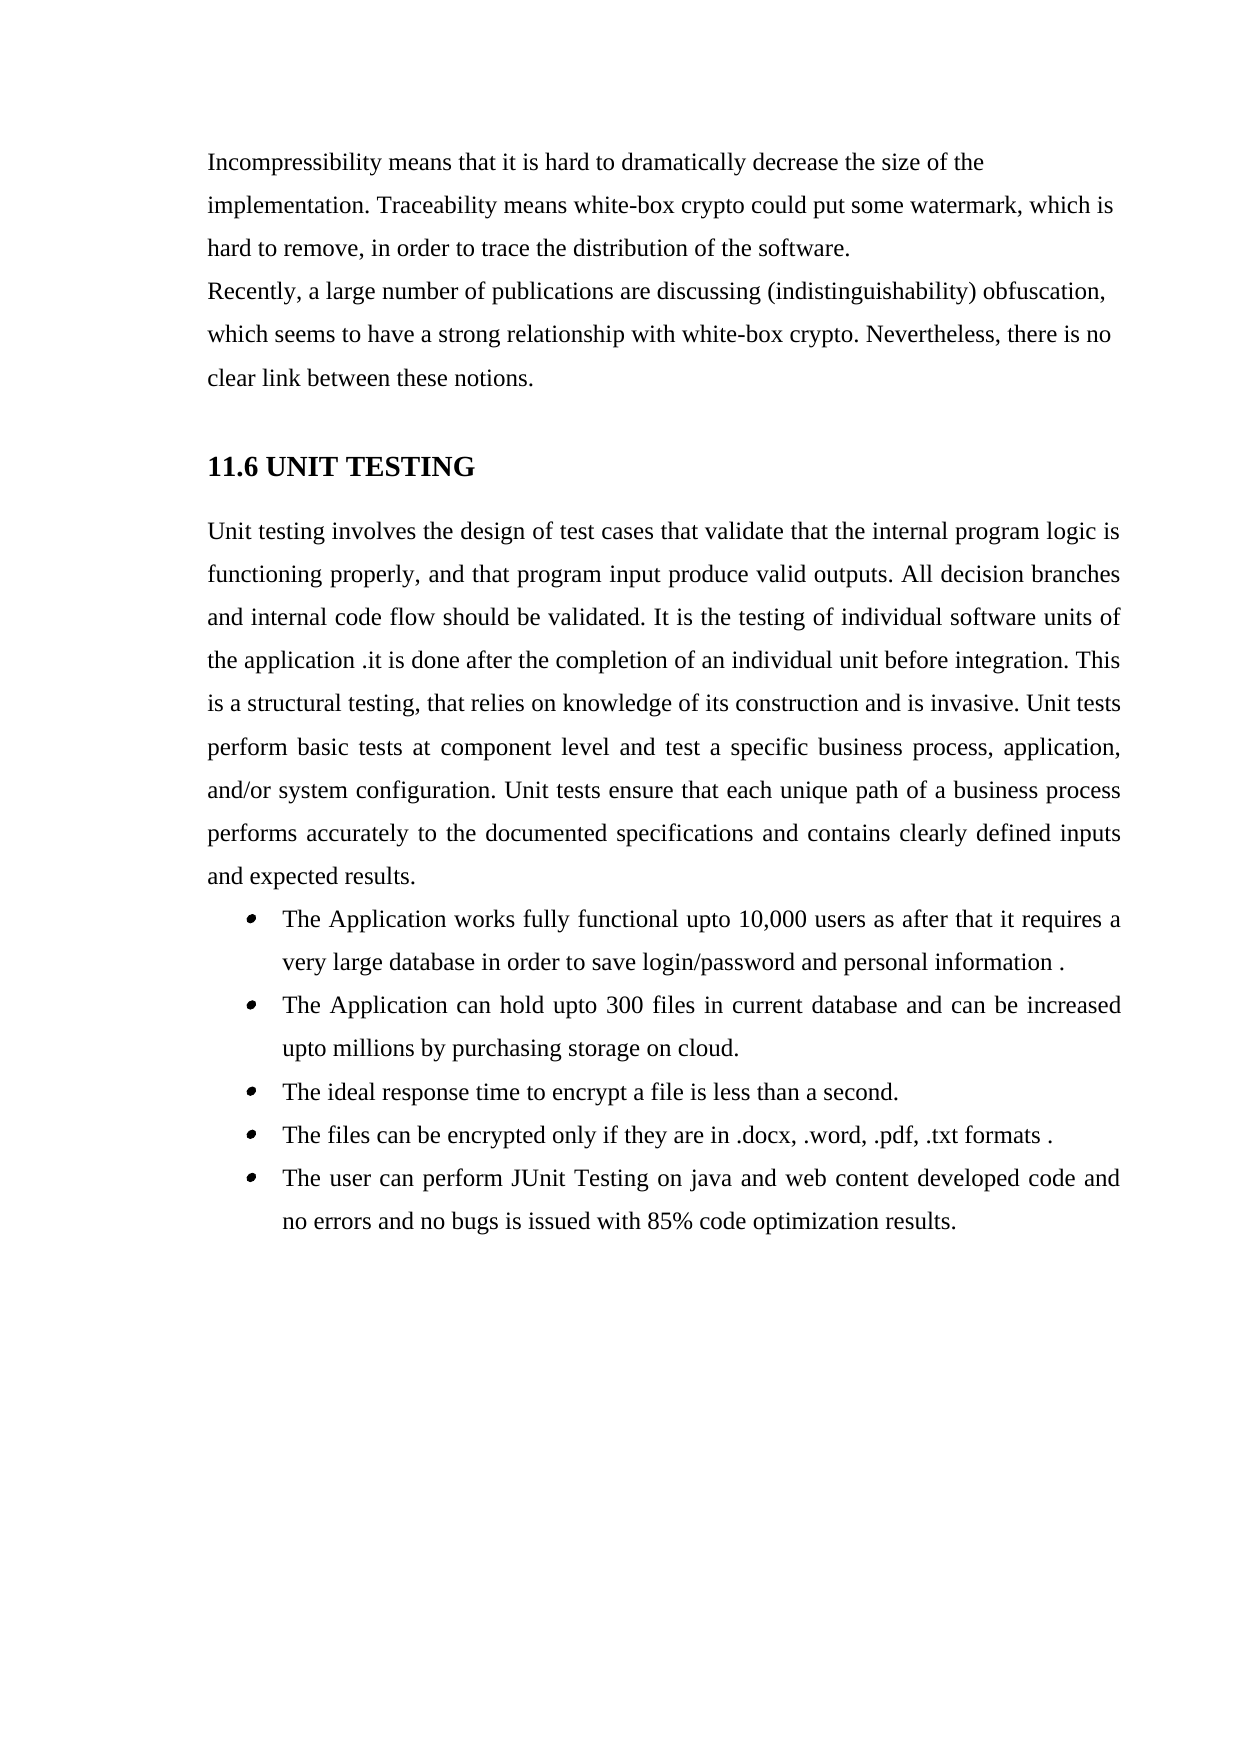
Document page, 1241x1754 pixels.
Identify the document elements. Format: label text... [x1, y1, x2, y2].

text Incompressibility means that it is hard to dramatically decrease the size of the implementation. Traceability means white-box crypto could put some watermark, which is hard to remove, in order to trace the distribution of the software. [207, 147, 1122, 262]
text Unit testing involves the design of test cases that validate that the internal program logic is functioning properly, and that program input produce valid outputs. All decision branches and internal code flow should be validated. It is the testing of individual software units of the application .it is done after the completion of an individual unit before integration. This is a structural testing, that relies on knowledge of its construction and is invasive. Unit tests perform basic tests at component level and test a specific business process, application, and/or system configuration. Unit tests ensure that each unique path of a business process performs accurately to the documented specifications and contains clearly defined inputs and expected results. [207, 516, 1122, 890]
list The files can be encrypted only if they are in .docx, .word, .pdf, .txt formats . [244, 1120, 1122, 1148]
text 11.6 UNIT TESTING [207, 449, 1122, 482]
list The Application can hold upto 300 files in current database and can be increased upto millions by purchasing storage on cloud. [244, 990, 1122, 1062]
list The user can perform JUnit Testing on java and web content developed code and no errors and no bugs is issued with 85% code optimization results. [244, 1163, 1122, 1235]
list The Application works fully functional upto 10,000 users as after that it requires a very large database in order to save login/password and personal information . [244, 904, 1122, 976]
list The ideal response time to encrypt a file is less than a second. [244, 1077, 1122, 1105]
text Recently, a large number of publications are discussing (indistinguishability) obfuscation, which seems to have a strong relationship with white-box crypto. Nevertheless, there is no clear link between these notions. [207, 276, 1122, 391]
